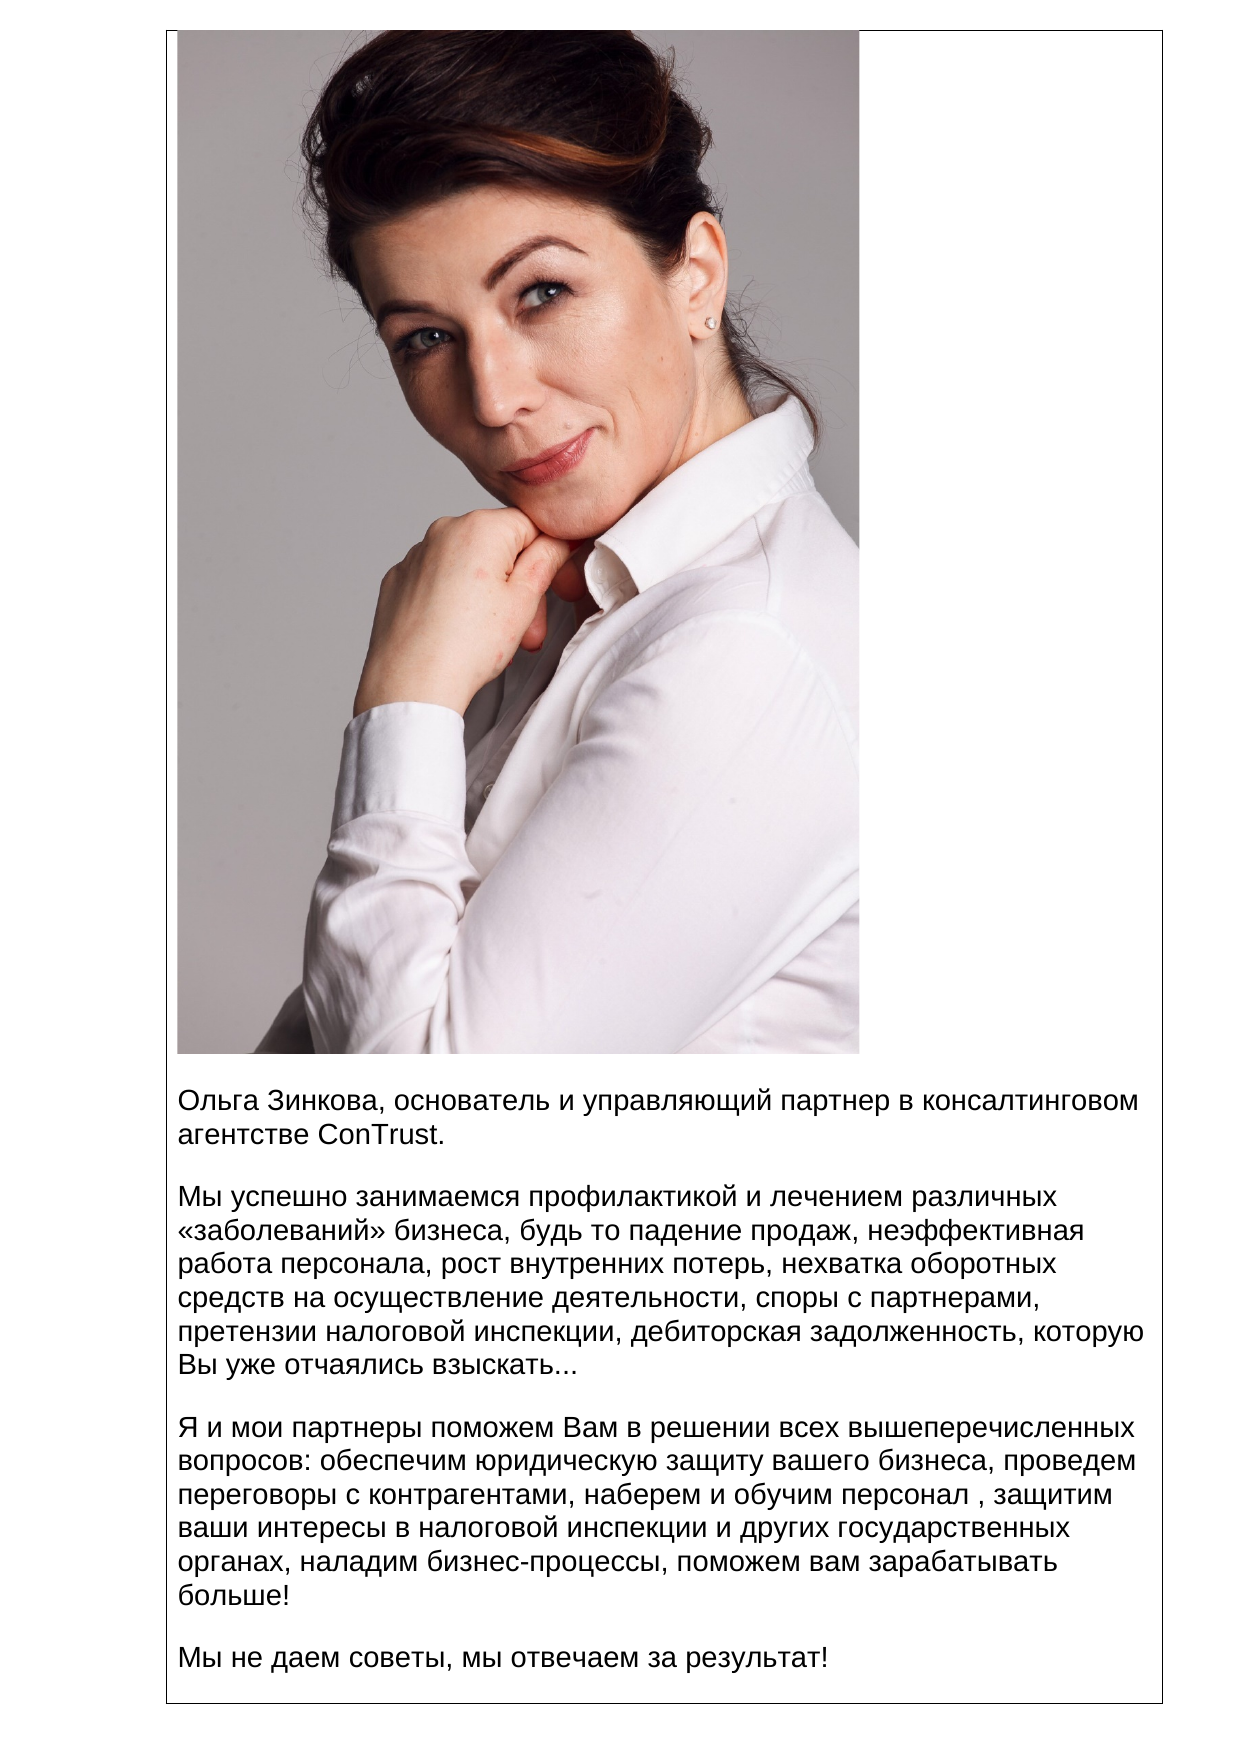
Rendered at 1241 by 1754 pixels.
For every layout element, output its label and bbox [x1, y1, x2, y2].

table_cell [167, 31, 1162, 1703]
picture [177, 30, 860, 1054]
